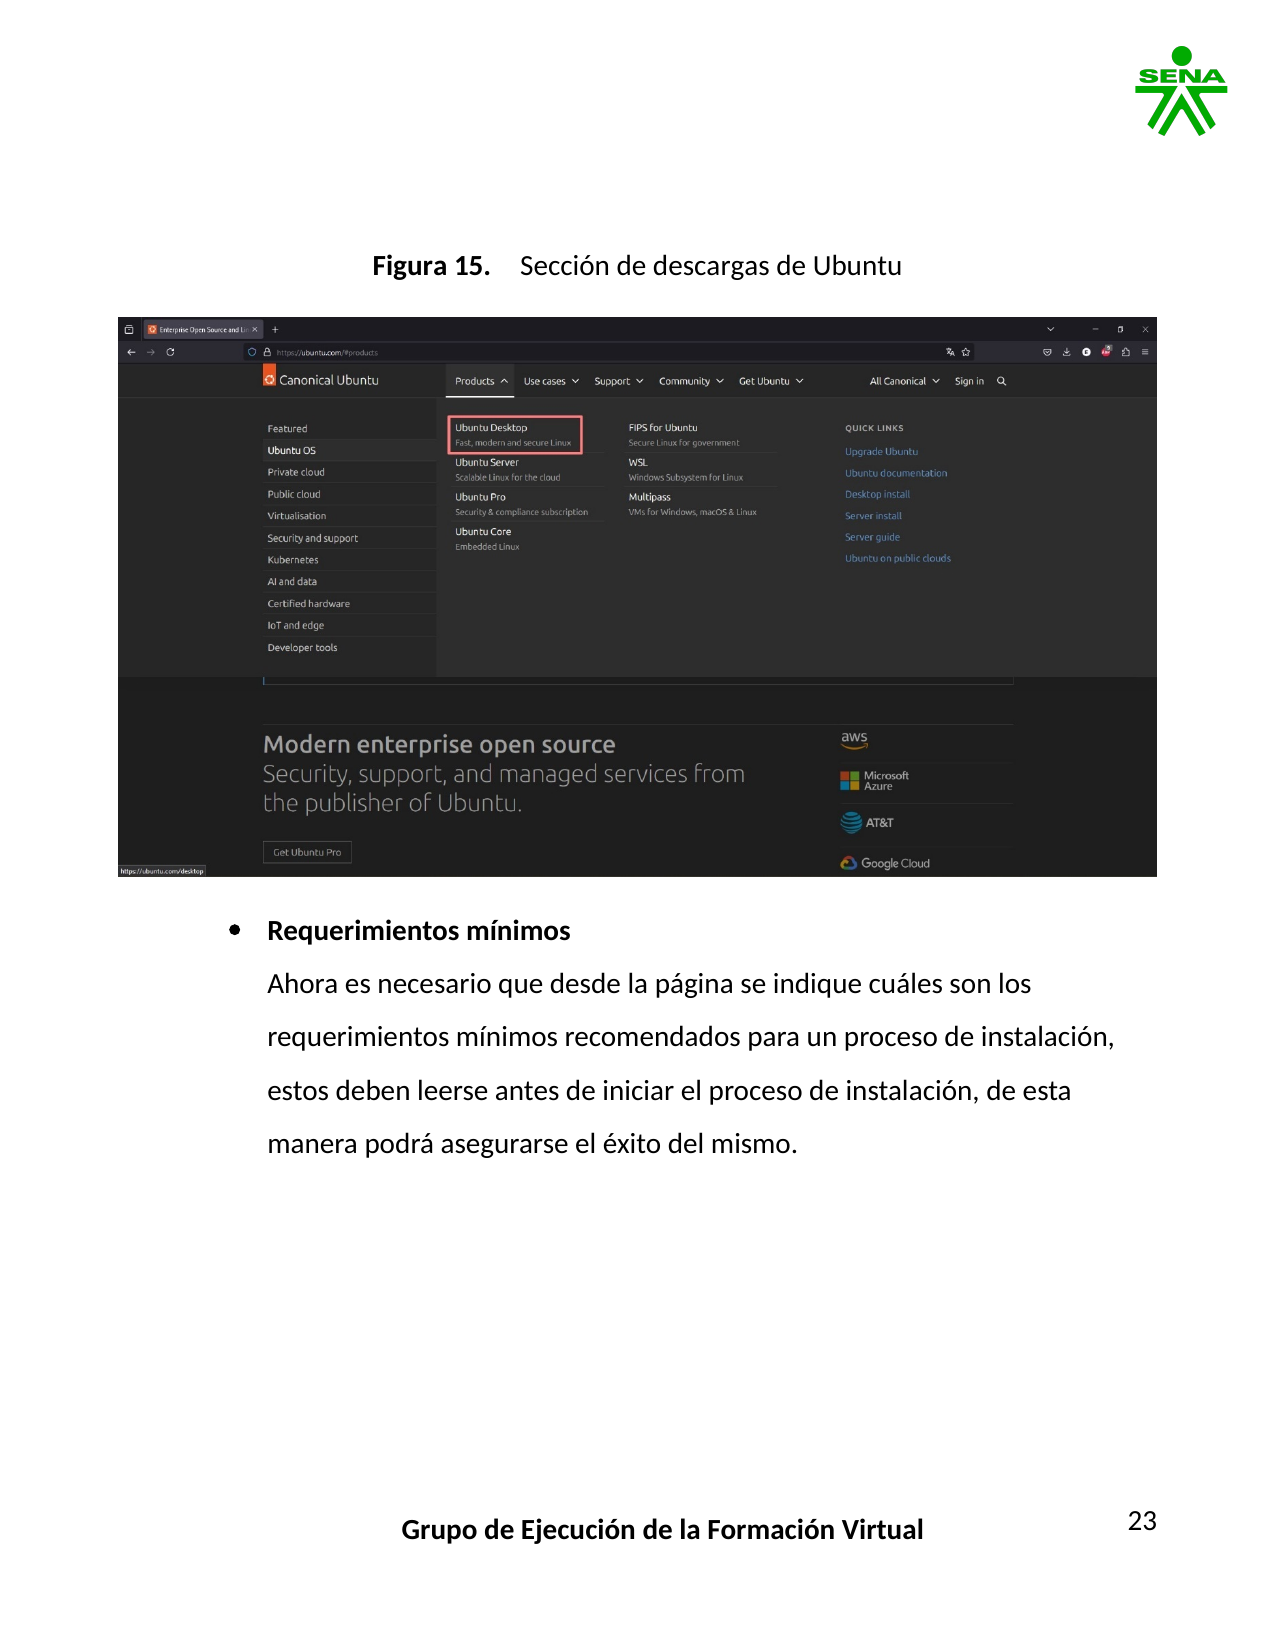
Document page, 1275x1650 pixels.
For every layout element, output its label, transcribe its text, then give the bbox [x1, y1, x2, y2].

list Ahora es necesario que desde la página se indique cuáles son los requerimientos mínimos recomendados para un proceso de instalación, estos deben leerse antes de iniciar el proceso de instalación, de esta manera podrá asegurarse el éxito del mismo. [267, 965, 1157, 1161]
picture [1135, 46, 1228, 136]
text Sección de descargas de Ubuntu [118, 247, 1157, 283]
list Requerimientos mínimos [229, 912, 1157, 947]
picture [118, 317, 1157, 877]
